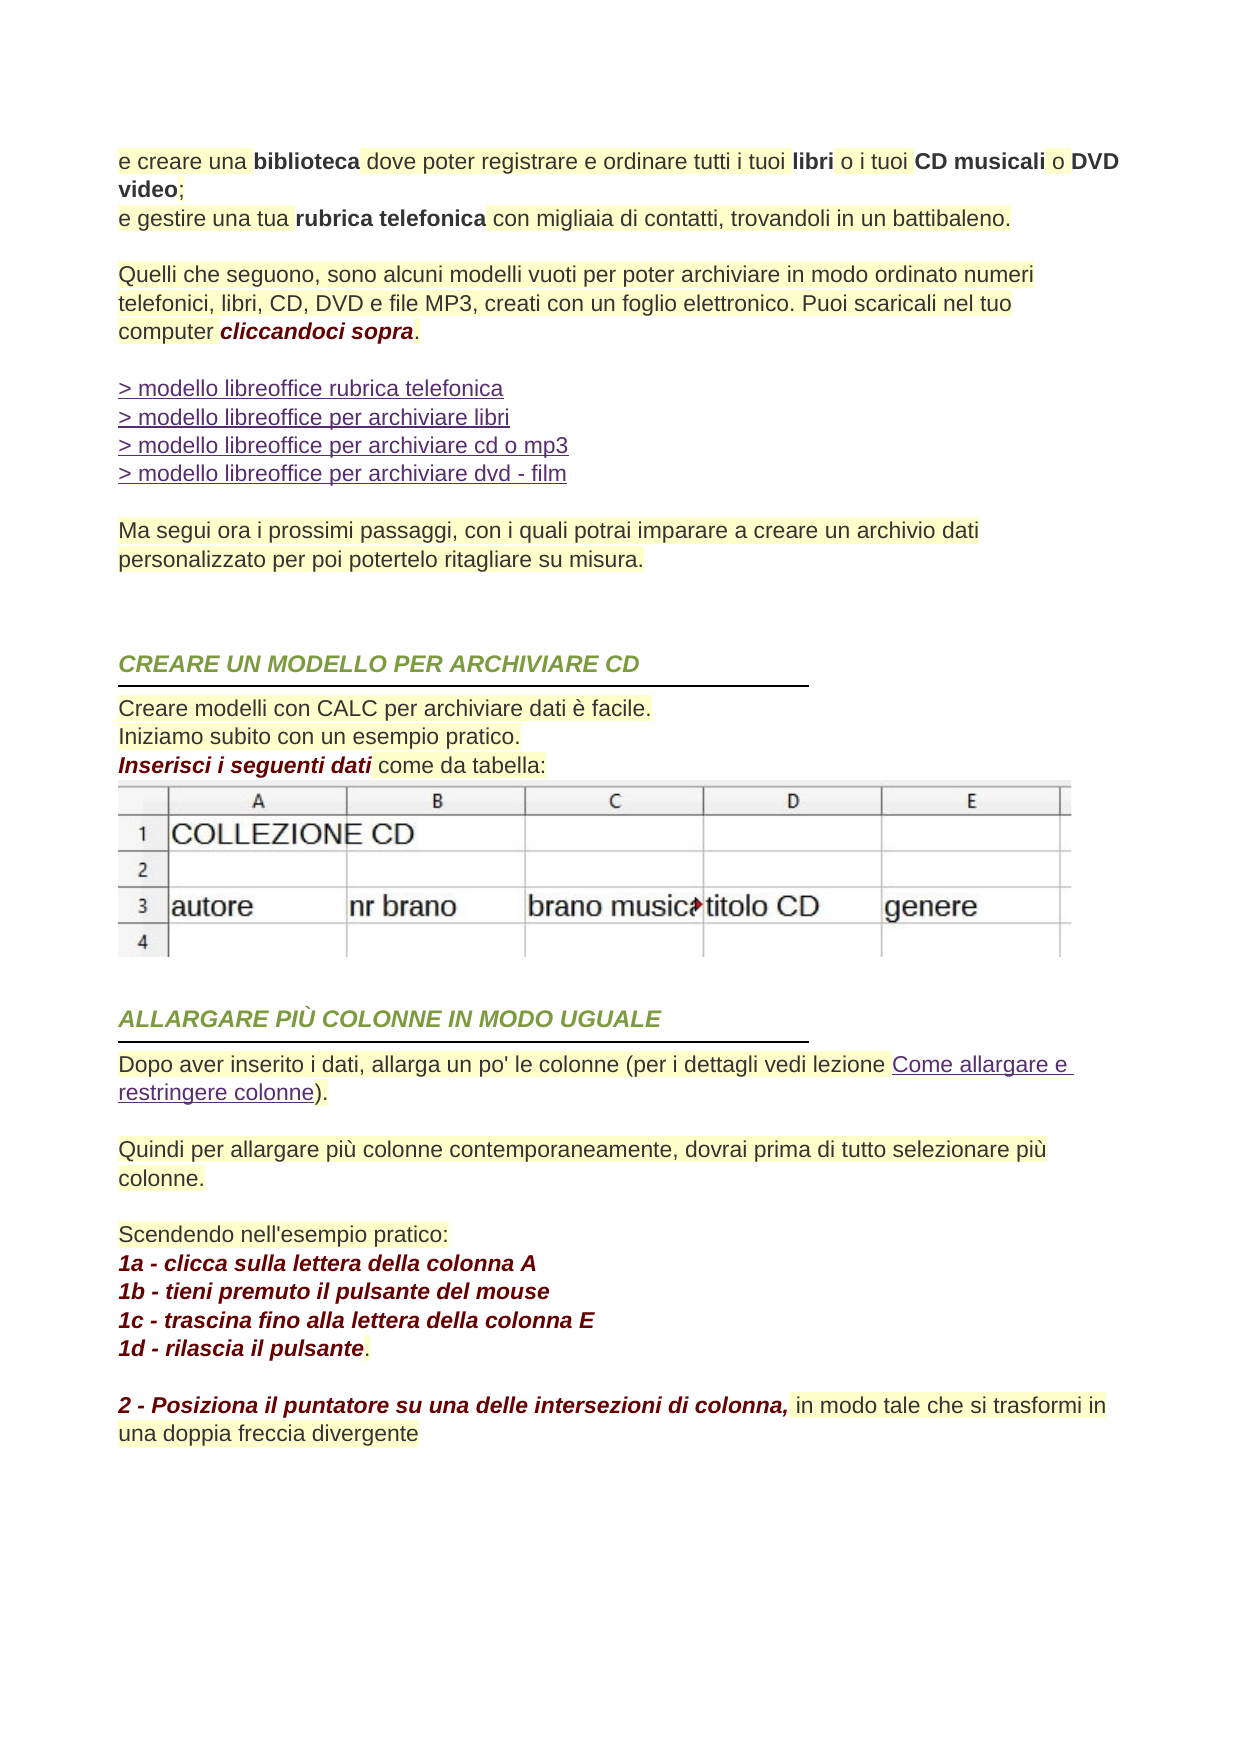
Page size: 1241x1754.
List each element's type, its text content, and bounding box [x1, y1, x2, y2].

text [118, 148, 1122, 631]
subtitle ALLARGARE PIÙ COLONNE IN MODO UGUALE [118, 1005, 809, 1041]
subtitle CREARE UN MODELLO PER ARCHIVIARE CD [118, 649, 809, 685]
picture [118, 780, 1072, 957]
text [118, 1051, 1122, 1447]
